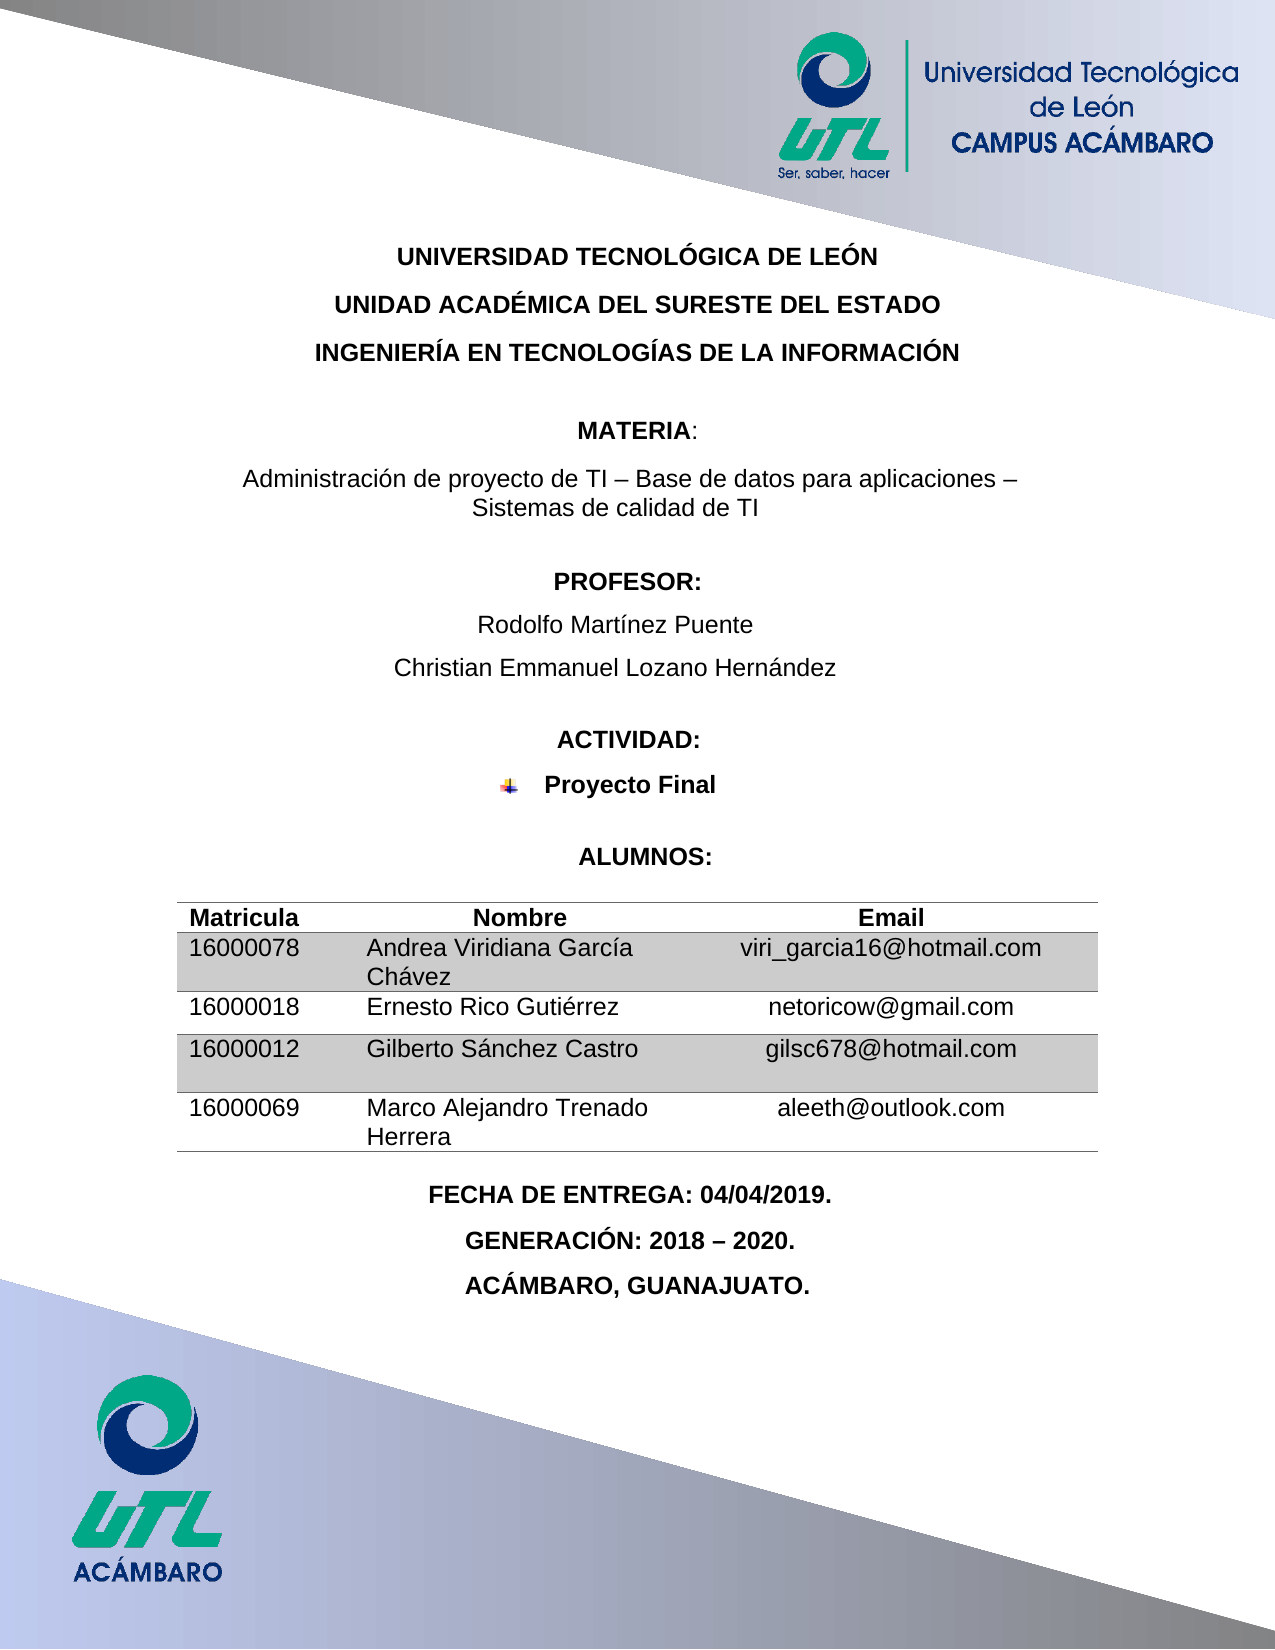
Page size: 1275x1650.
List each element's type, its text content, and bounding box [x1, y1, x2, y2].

table_cell Ernesto Rico Gutiérrez [355, 992, 729, 1033]
table_cell viri_garcia16@hotmail.com [729, 933, 1098, 991]
list ALUMNOS: [252, 842, 1053, 871]
table_cell 16000012 [177, 1035, 355, 1092]
table_cell 16000018 [177, 992, 355, 1033]
text MATERIA: [177, 385, 1098, 445]
table_cell netoricow@gmail.com [729, 992, 1098, 1033]
text INGENIERÍA EN TECNOLOGÍAS DE LA INFORMACIÓN [177, 338, 1098, 366]
table_cell Marco Alejandro Trenado Herrera [355, 1093, 729, 1151]
table_cell Gilberto Sánchez Castro [355, 1035, 729, 1092]
table_cell 16000078 [177, 933, 355, 991]
picture [778, 32, 1238, 179]
table_header Matricula [177, 903, 355, 932]
text PROFESOR: [133, 567, 1053, 596]
table_header Email [729, 903, 1098, 932]
text ACÁMBARO, GUANAJUATO. [177, 1271, 1098, 1300]
list Proyecto Final [162, 771, 1053, 799]
text FECHA DE ENTREGA: 04/04/2019. [177, 1180, 1053, 1209]
text Administración de proyecto de TI – Base de datos para aplicaciones – Sistemas de calidad de TI [177, 464, 1053, 522]
text Christian Emmanuel Lozano Hernández [177, 653, 1053, 682]
table_cell 16000069 [177, 1093, 355, 1151]
picture [72, 1375, 222, 1582]
text UNIVERSIDAD TECNOLÓGICA DE LEÓN [177, 242, 1075, 271]
table_cell aleeth@outlook.com [729, 1093, 1098, 1151]
text UNIDAD ACADÉMICA DEL SURESTE DEL ESTADO [177, 290, 1098, 319]
text Rodolfo Martínez Puente [177, 610, 1053, 639]
picture [500, 777, 518, 794]
table_cell gilsc678@hotmail.com [729, 1035, 1098, 1092]
text ACTIVIDAD: [162, 725, 1053, 754]
text GENERACIÓN: 2018 – 2020. [177, 1226, 1053, 1254]
table_cell Andrea Viridiana García Chávez [355, 933, 729, 991]
table_header Nombre [355, 903, 729, 932]
